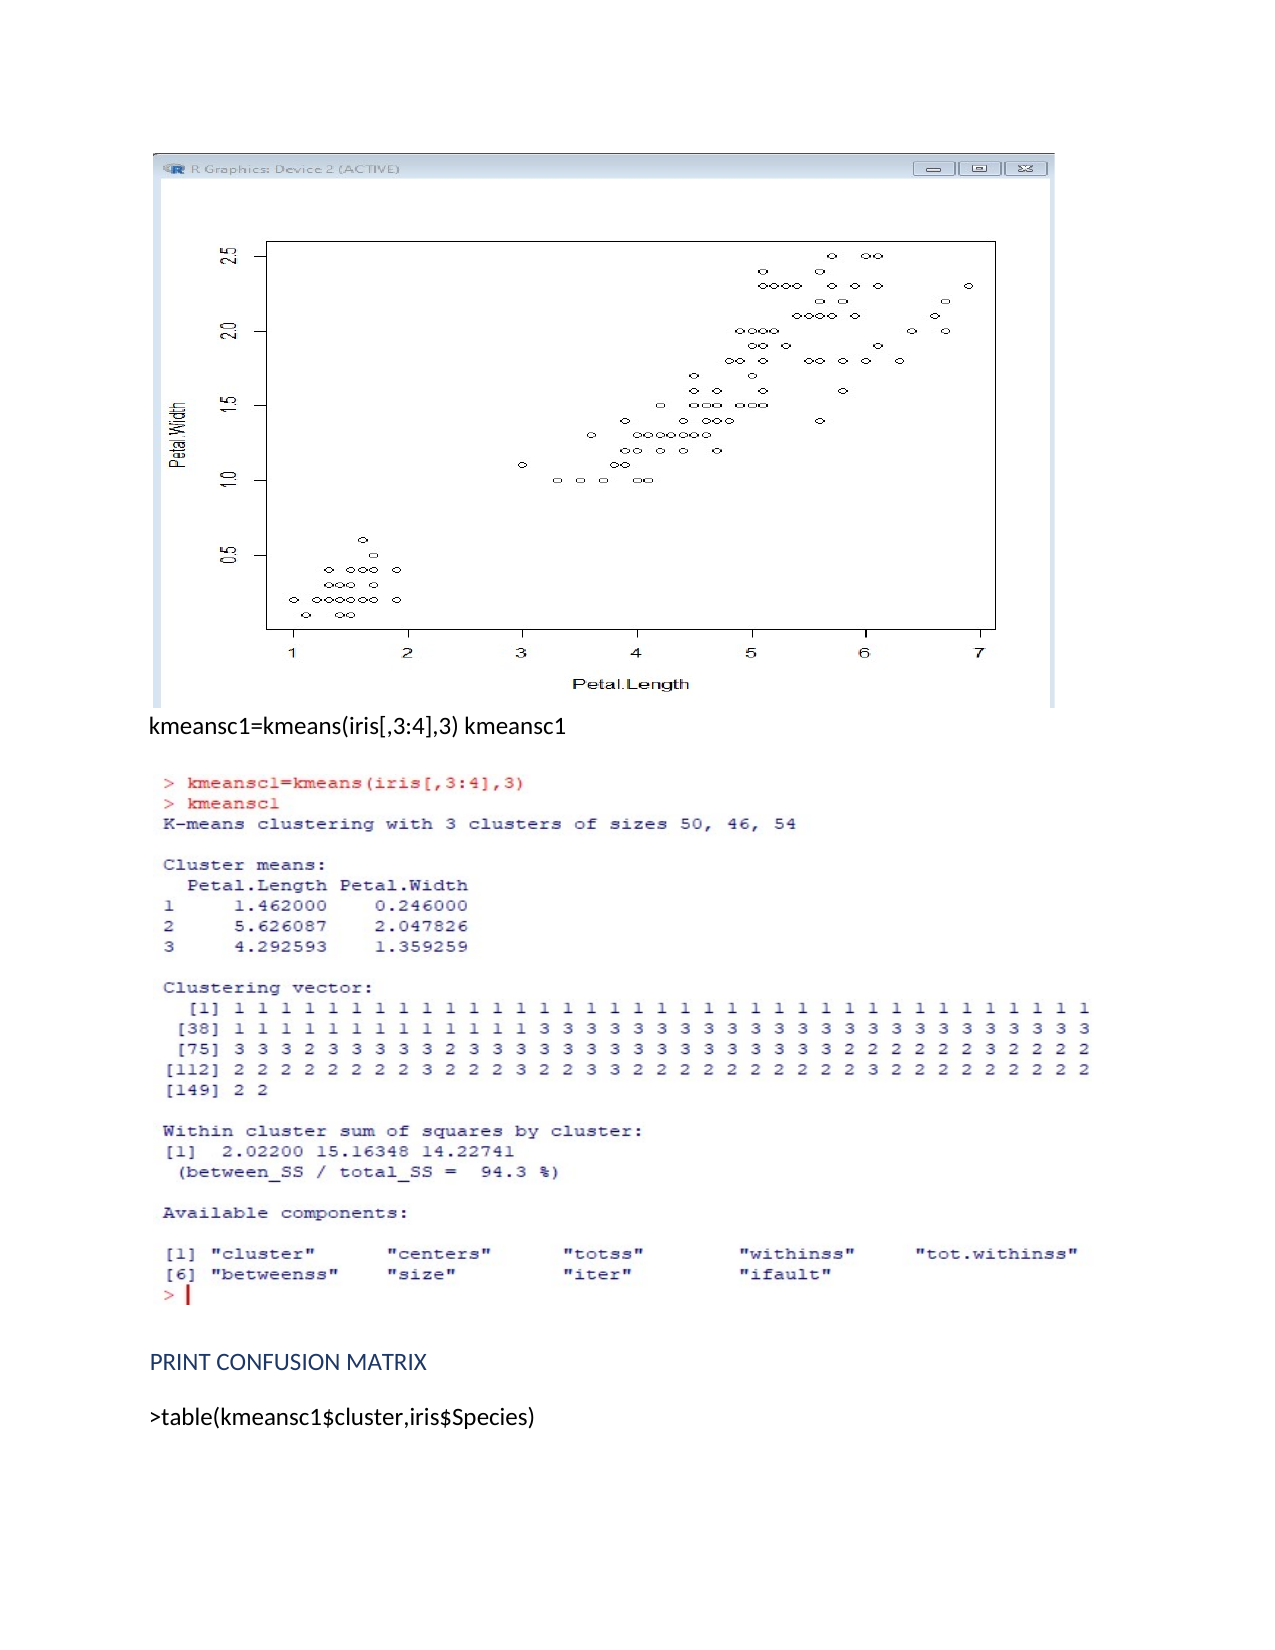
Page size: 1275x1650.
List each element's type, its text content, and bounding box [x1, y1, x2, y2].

text kmeansc1=kmeans(iris[,3:4],3) kmeansc1 [148, 710, 567, 741]
picture [153, 153, 1055, 708]
subtitle PRINT CONFUSION MATRIX [149, 1346, 713, 1377]
text >table(kmeansc1$cluster,iris$Species) [148, 1401, 713, 1431]
picture [153, 774, 1111, 1305]
